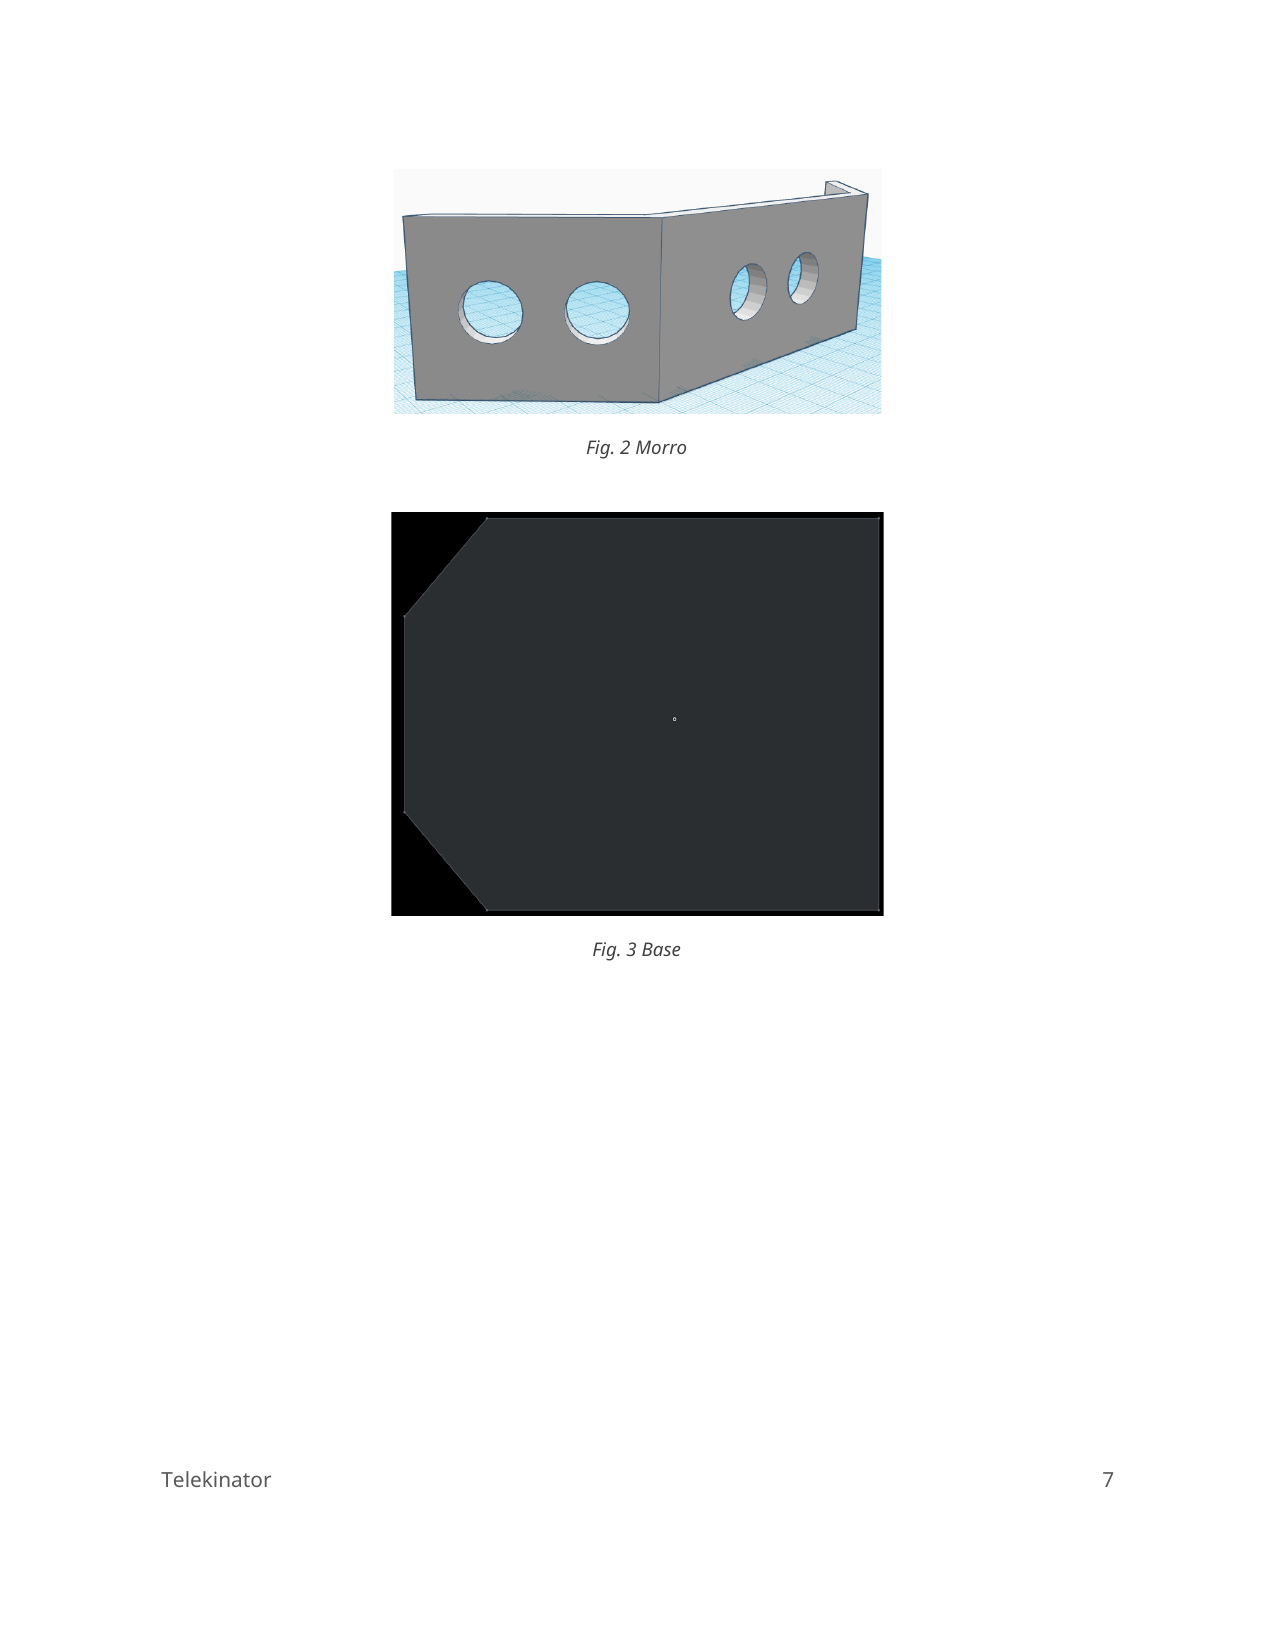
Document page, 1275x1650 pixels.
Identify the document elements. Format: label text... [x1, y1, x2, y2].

picture [391, 512, 884, 916]
text Fig. 2 Morro [150, 434, 1125, 460]
picture [393, 169, 882, 414]
text Fig. 3 Base [150, 936, 1125, 962]
